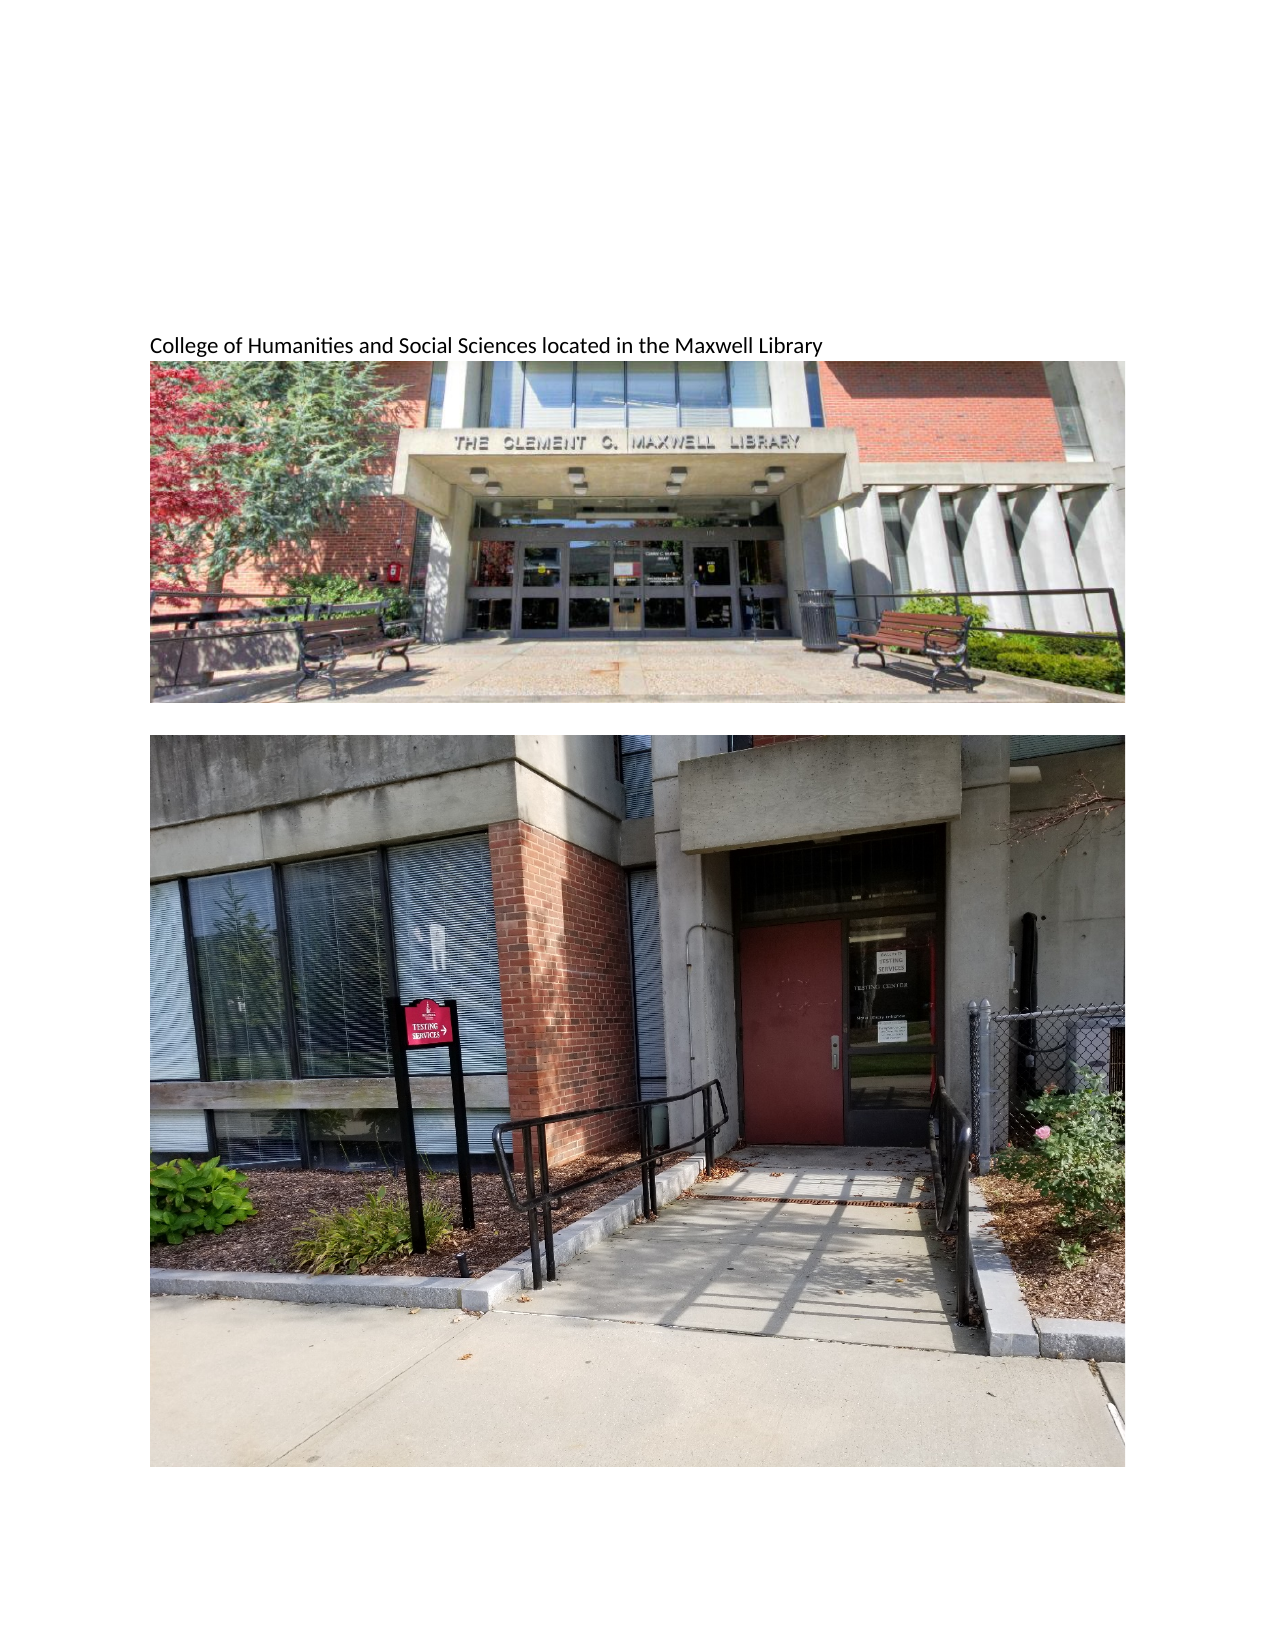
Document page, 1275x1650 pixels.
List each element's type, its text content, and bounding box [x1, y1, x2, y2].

picture [150, 361, 1125, 703]
picture [150, 735, 1125, 1467]
text College of Humanities and Social Sciences located in the Maxwell Library [150, 331, 1125, 359]
